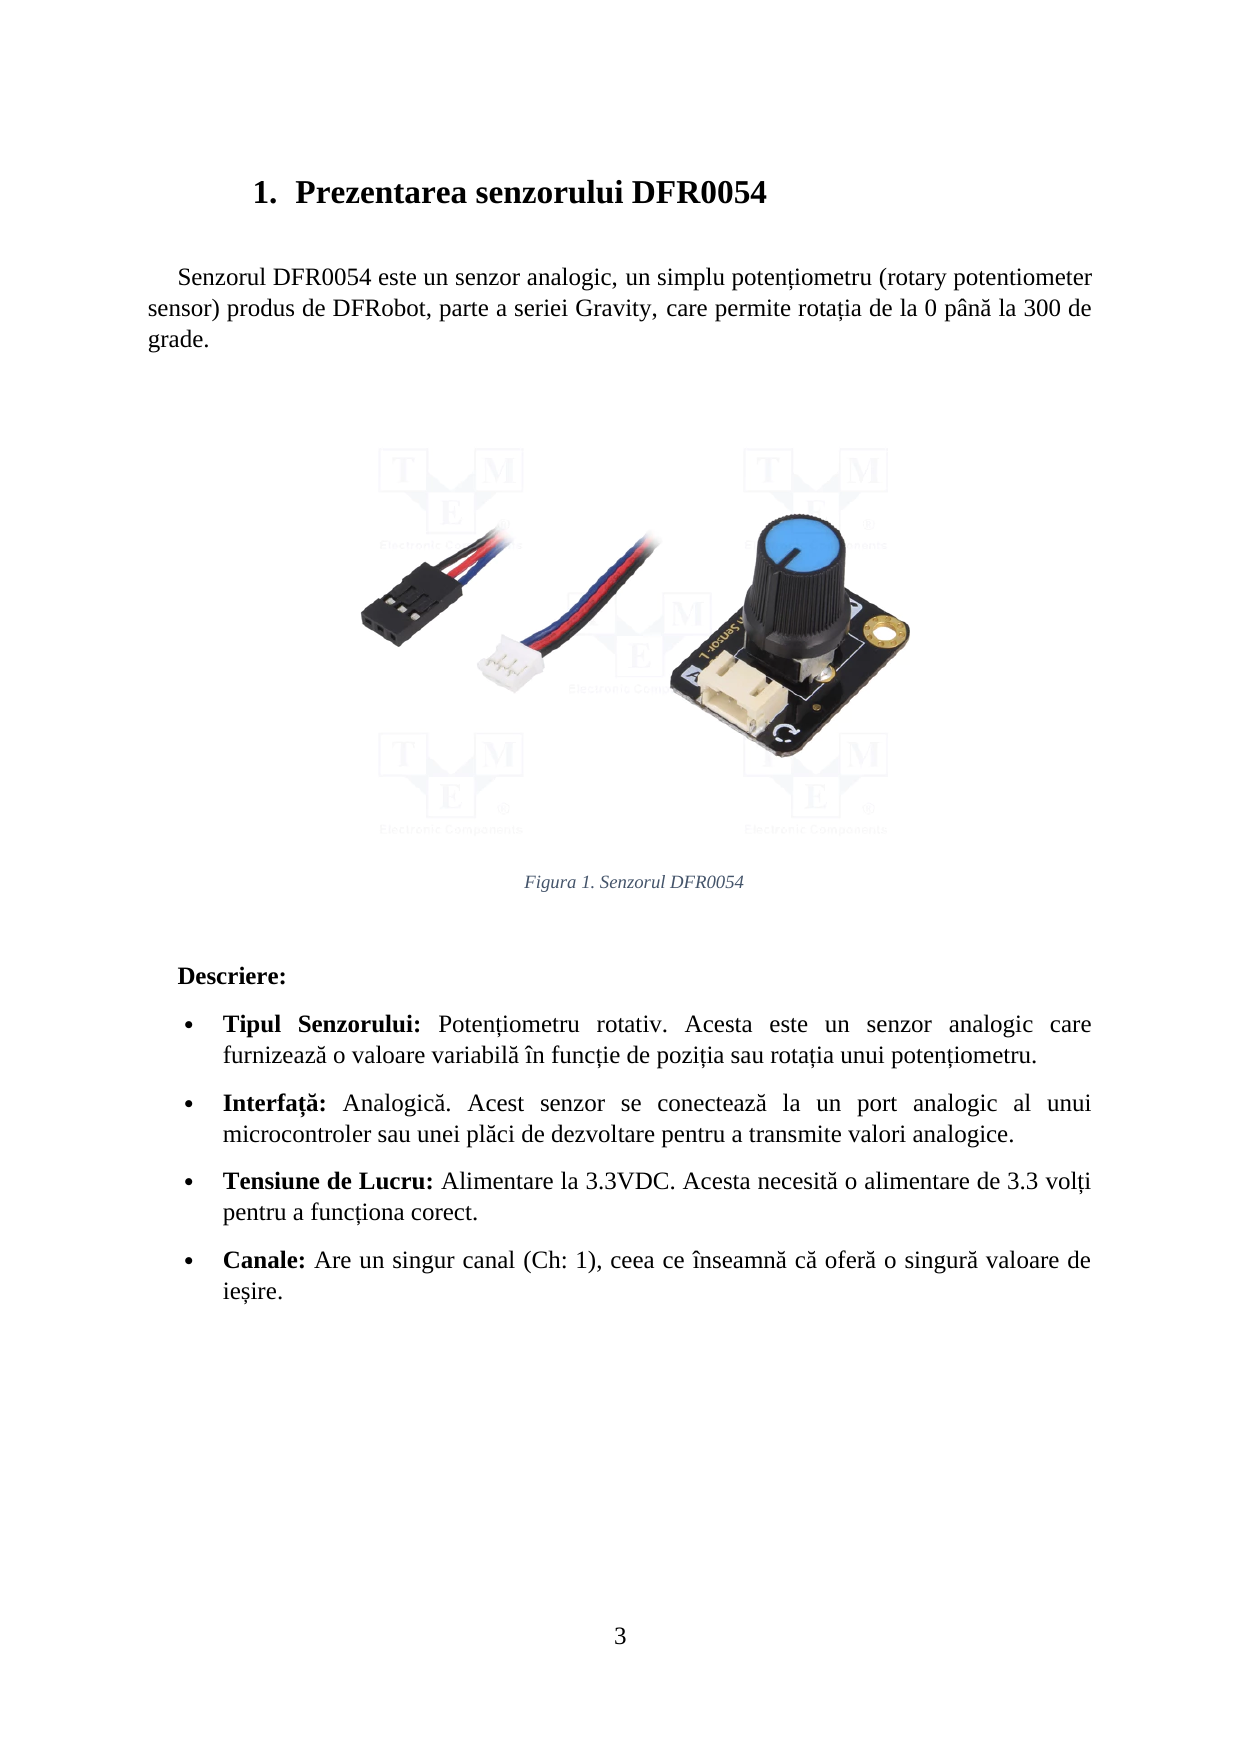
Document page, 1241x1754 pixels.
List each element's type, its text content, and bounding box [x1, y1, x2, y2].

list Interfață: Analogică. Acest senzor se conectează la un port analogic al unui microcontroler sau unei plăci de dezvoltare pentru a transmite valori analogice. [185, 1088, 1092, 1147]
text Senzorul DFR0054 este un senzor analogic, un simplu potențiometru (rotary potentiometer sensor) produs de DFRobot, parte a seriei Gravity, care permite rotația de la 0 până la 300 de grade. [148, 262, 1092, 353]
list Tipul Senzorului: Potențiometru rotativ. Acesta este un senzor analogic care furnizează o valoare variabilă în funcție de poziția sau rotația unui potențiometru. [185, 1009, 1092, 1069]
picture [346, 419, 924, 852]
text Figura 1. Senzorul DFR0054 [148, 871, 1092, 893]
subtitle Prezentarea senzorului DFR0054 [223, 173, 1092, 211]
text Descriere: [148, 961, 1092, 990]
list Canale: Are un singur canal (Ch: 1), ceea ce înseamnă că oferă o singură valoare de ieșire. [185, 1245, 1092, 1305]
list Tensiune de Lucru: Alimentare la 3.3VDC. Acesta necesită o alimentare de 3.3 volți pentru a funcționa corect. [185, 1166, 1092, 1226]
